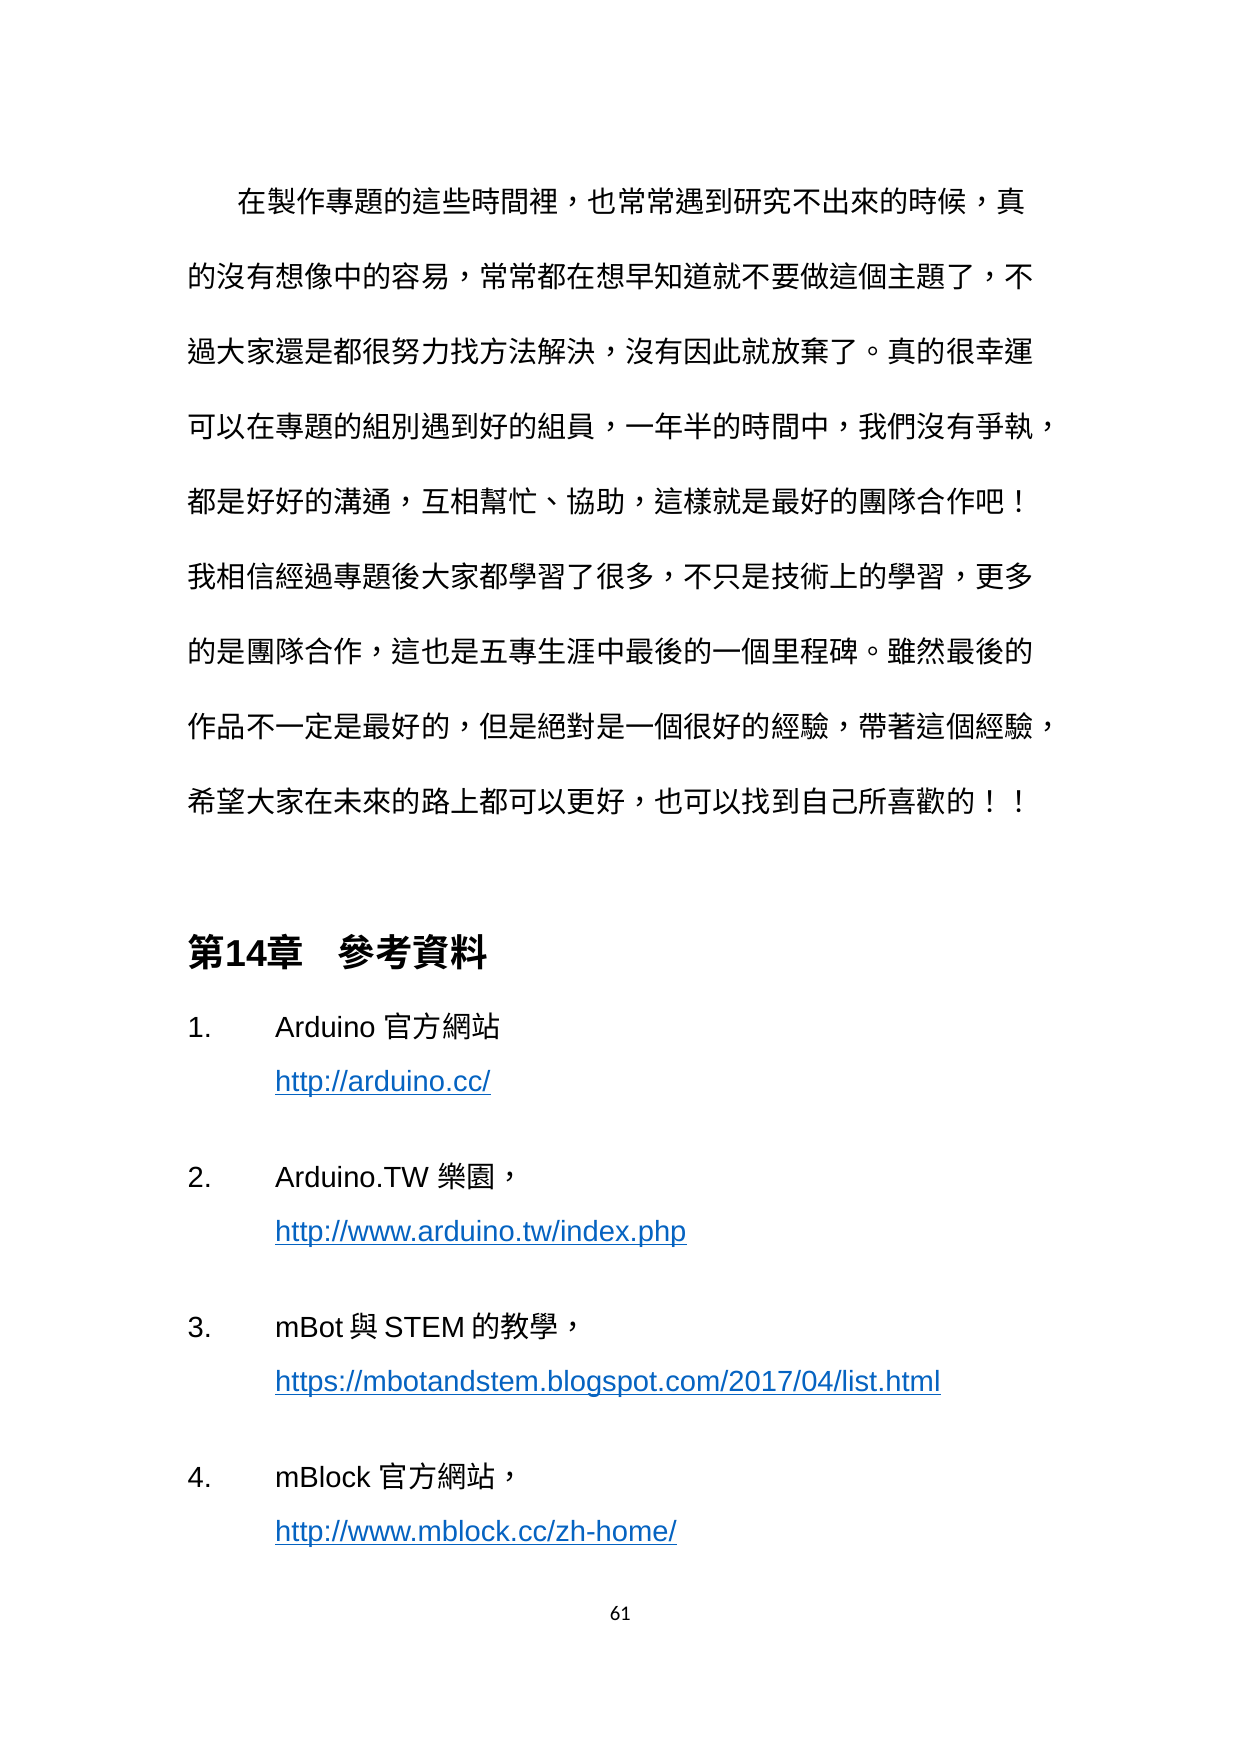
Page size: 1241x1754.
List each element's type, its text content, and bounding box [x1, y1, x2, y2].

list http://arduino.cc/ [275, 1062, 1053, 1100]
list http://www.arduino.tw/index.php [275, 1212, 1053, 1250]
text 在製作專題的這些時間裡，也常常遇到研究不出來的時候，真的沒有想像中的容易，常常都在想早知道就不要做這個主題了，不過大家還是都很努力找方法解決，沒有因此就放棄了。真的很幸運可以在專題的組別遇到好的組員，一年半的時間中，我們沒有爭執，都是好好的溝通，互相幫忙、協助，這樣就是最好的團隊合作吧！我相信經過專題後大家都學習了很多，不只是技術上的學習，更多的是團隊合作，這也是五專生涯中最後的一個里程碑。雖然最後的作品不一定是最好的，但是絕對是一個很好的經驗，帶著這個經驗，希望大家在未來的路上都可以更好，也可以找到自己所喜歡的！！ [187, 162, 1053, 837]
list 參考資料 [187, 912, 1053, 987]
list Arduino 官方網站 [187, 987, 1053, 1062]
list https://mbotandstem.blogspot.com/2017/04/list.html [275, 1362, 1053, 1400]
list mBlock 官方網站， [187, 1437, 1053, 1512]
list Arduino.TW 樂園， [187, 1137, 1053, 1212]
list http://www.mblock.cc/zh-home/ [275, 1512, 1053, 1550]
list mBot與STEM的教學， [187, 1287, 1053, 1362]
